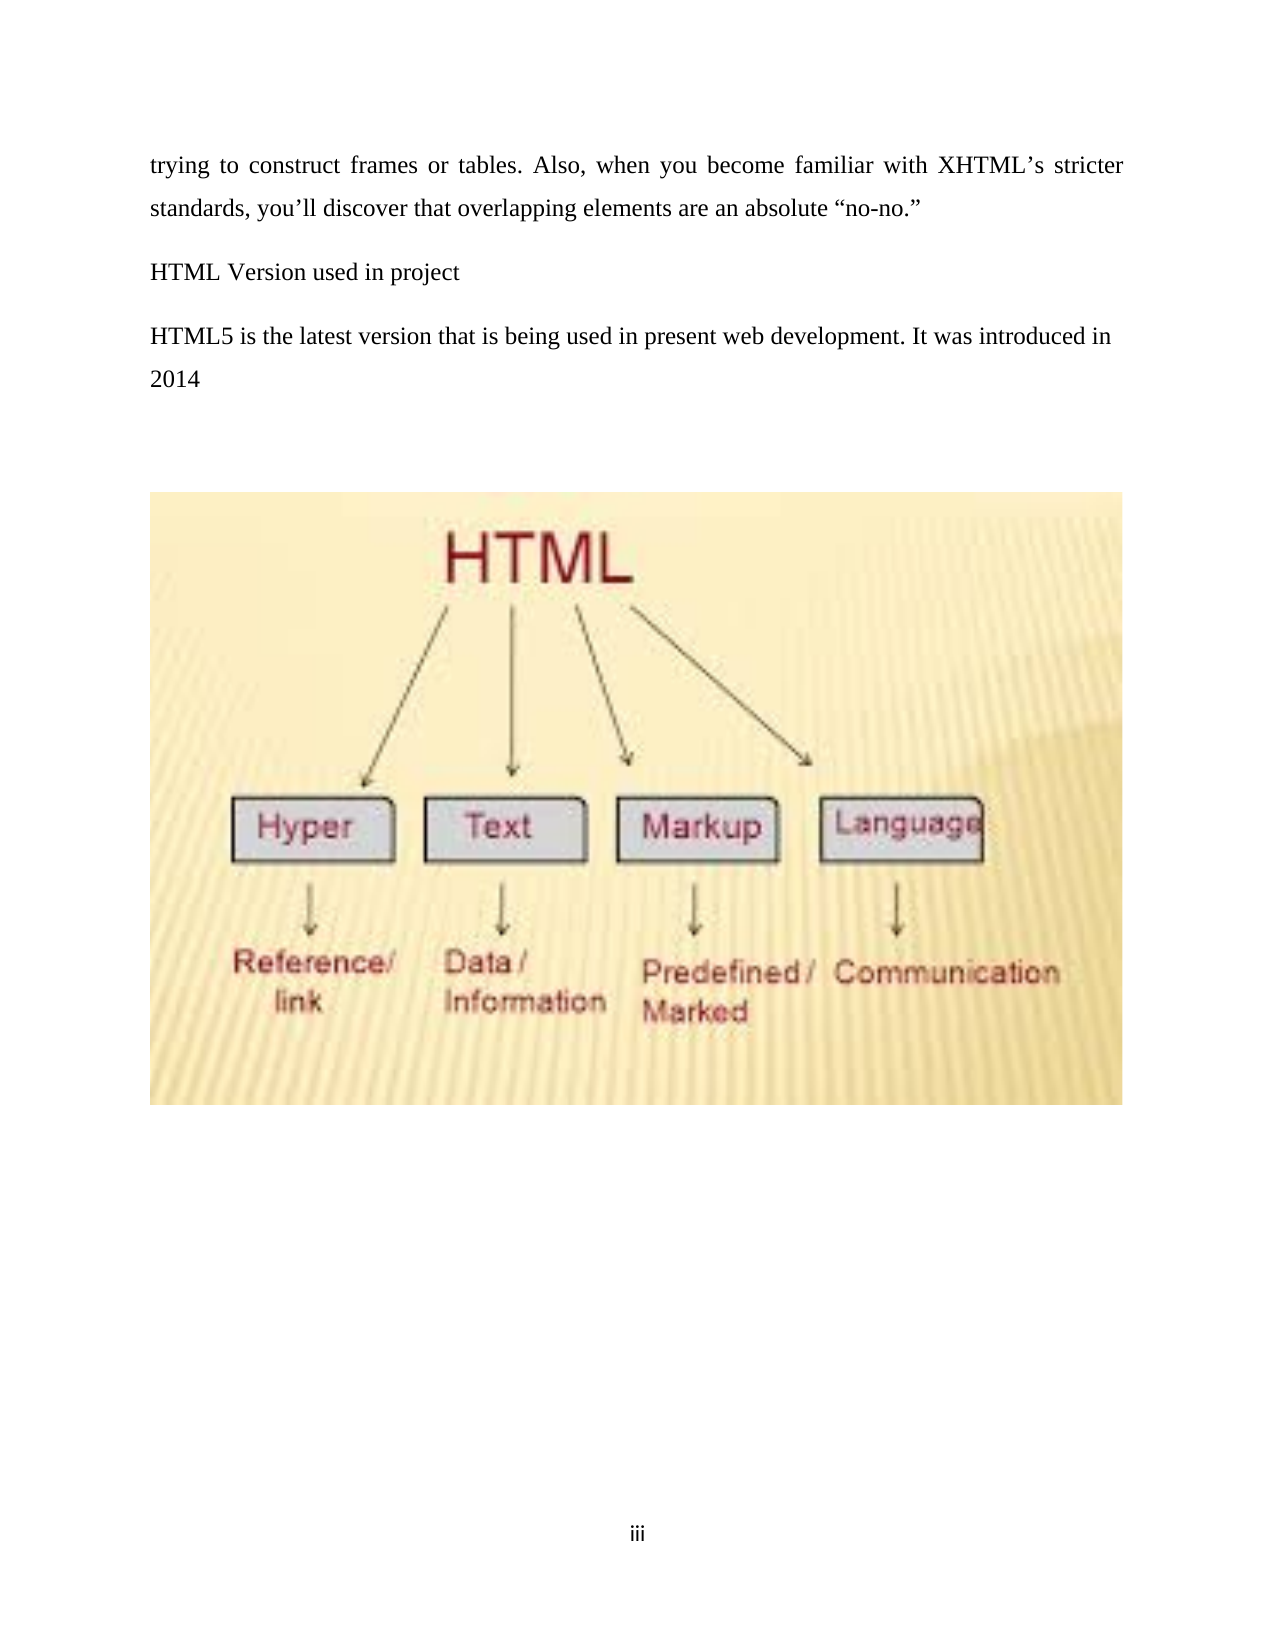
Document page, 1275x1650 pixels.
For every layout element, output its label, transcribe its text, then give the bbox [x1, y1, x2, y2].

text HTML5 is the latest version that is being used in present web development. It was introduced in 2014 [150, 321, 1125, 393]
picture [150, 492, 1123, 1105]
text HTML Version used in project [150, 257, 1125, 286]
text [150, 150, 1125, 222]
